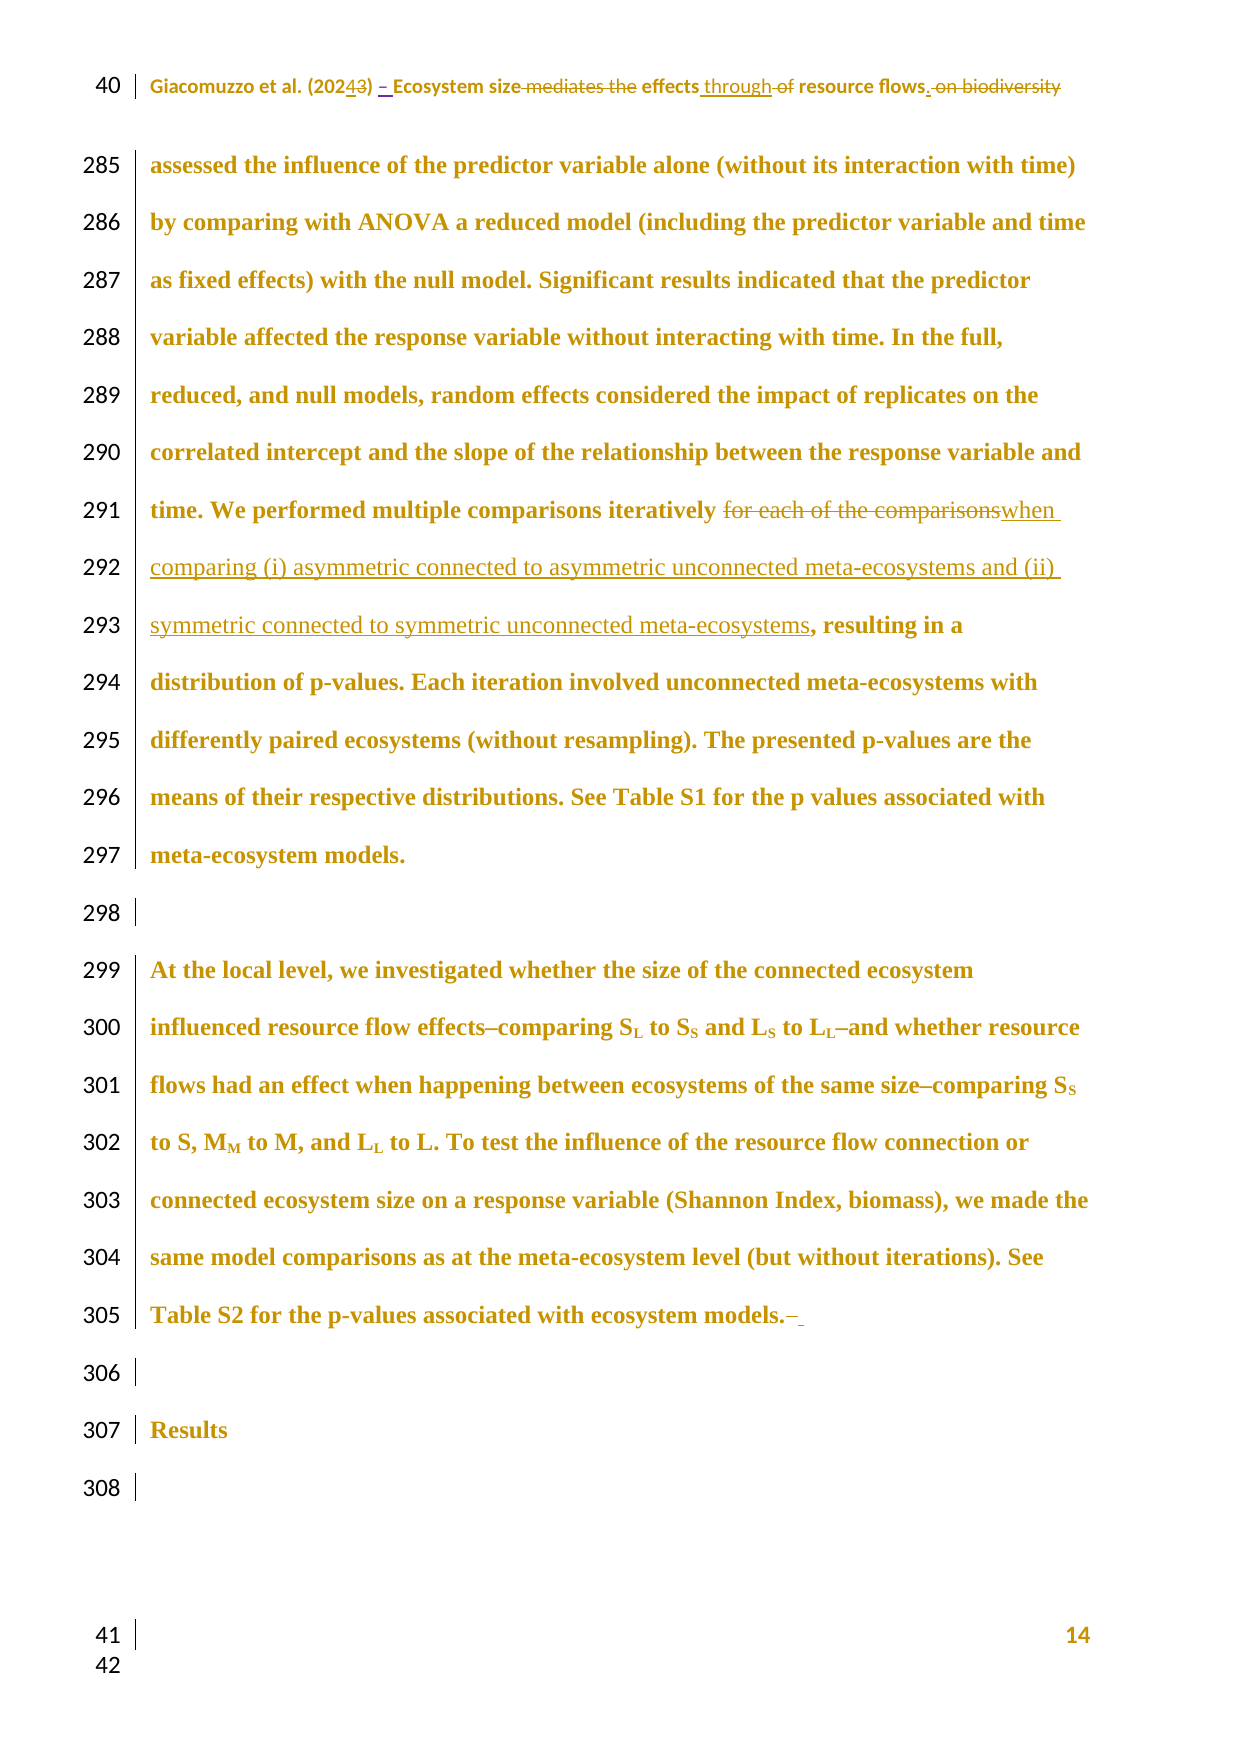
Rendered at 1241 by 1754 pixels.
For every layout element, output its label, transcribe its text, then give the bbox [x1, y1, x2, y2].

text Results [150, 1415, 1090, 1444]
text At the local level, we investigated whether the size of the connected ecosystem influenced resource flow effects–comparing SL to SS and LS to LL–and whether resource flows had an effect when happening between ecosystems of the same size–comparing SS to S, MM to M, and LL to L. To test the influence of the resource flow connection or connected ecosystem size on a response variable (Shannon Index, biomass), we made the same model comparisons as at the meta-ecosystem level (but without iterations). See Table S2 for the p-values associated with ecosystem models. [150, 955, 1090, 1329]
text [150, 150, 1090, 869]
